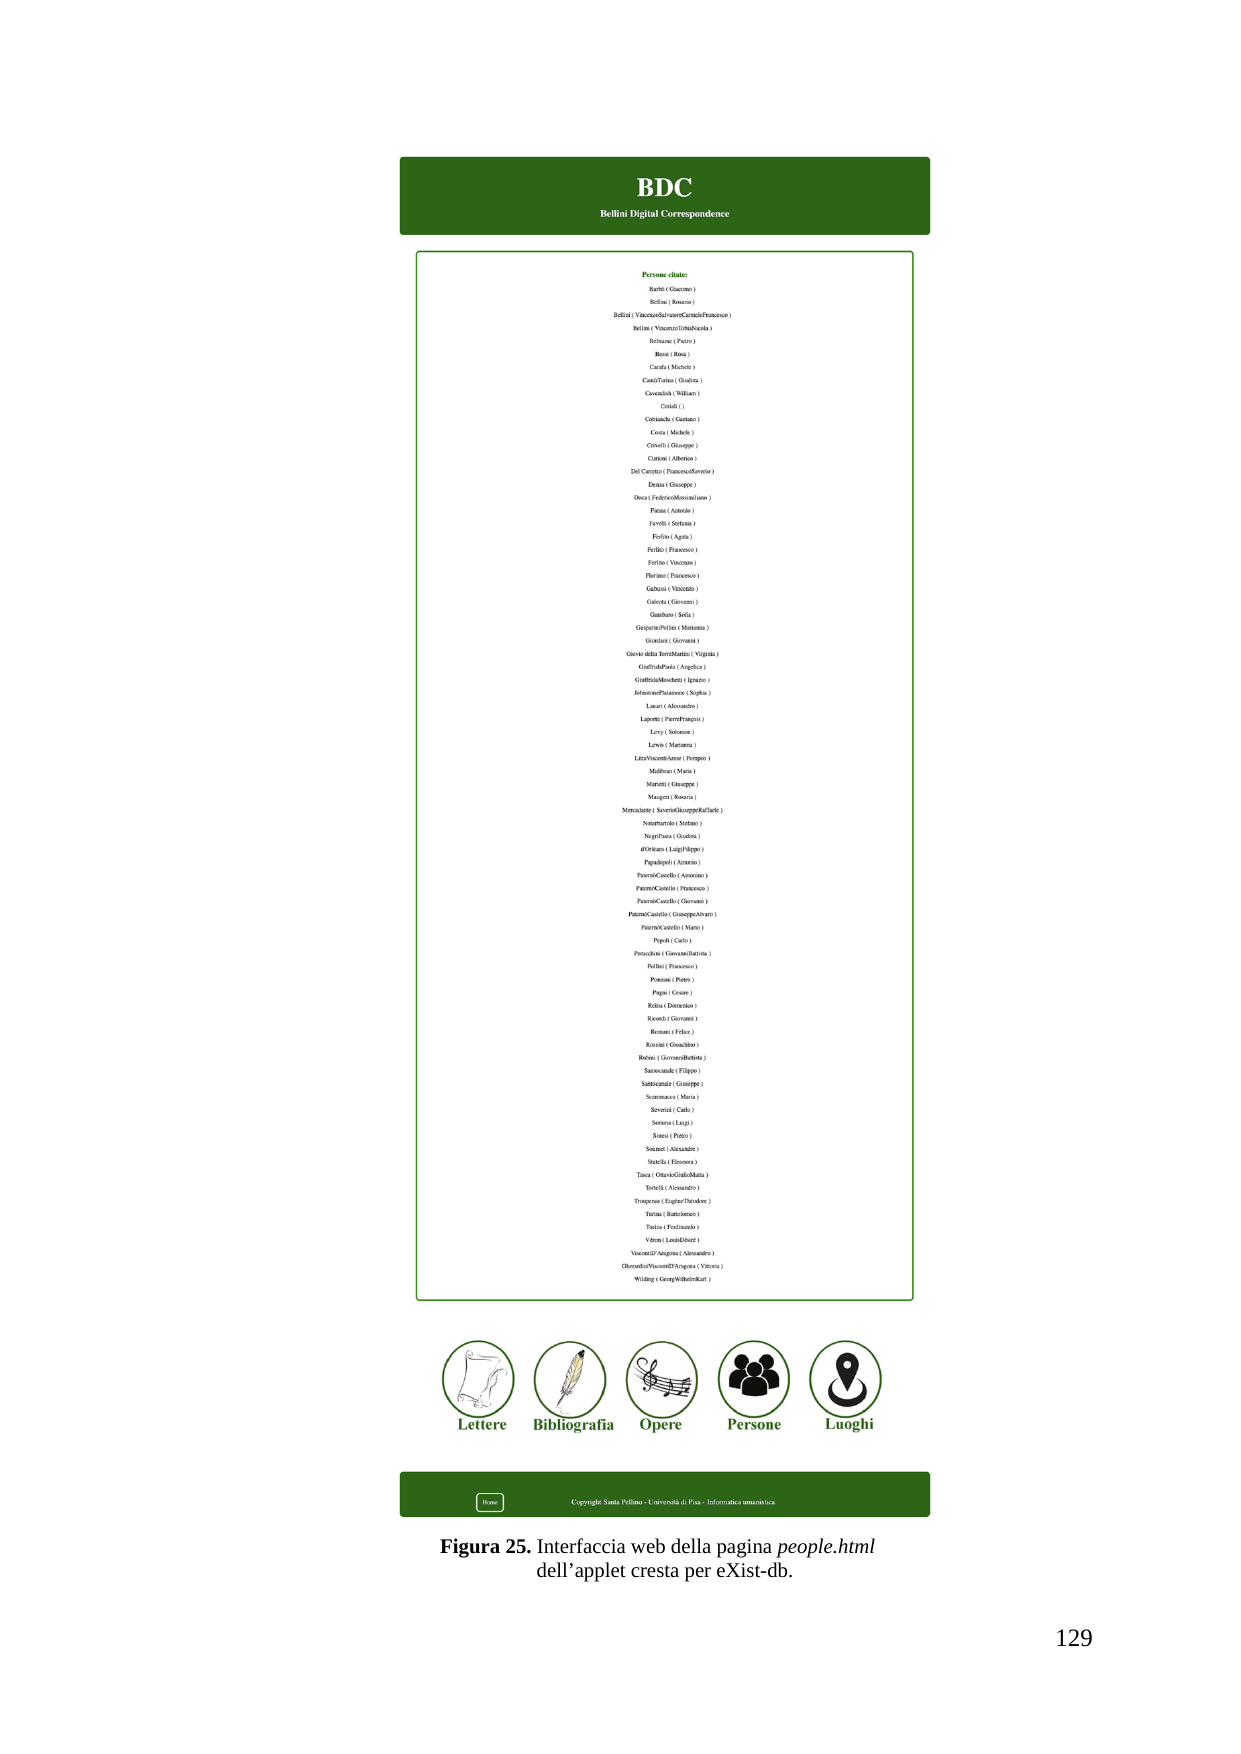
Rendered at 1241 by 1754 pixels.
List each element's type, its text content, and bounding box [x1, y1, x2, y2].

picture [396, 153, 932, 1520]
